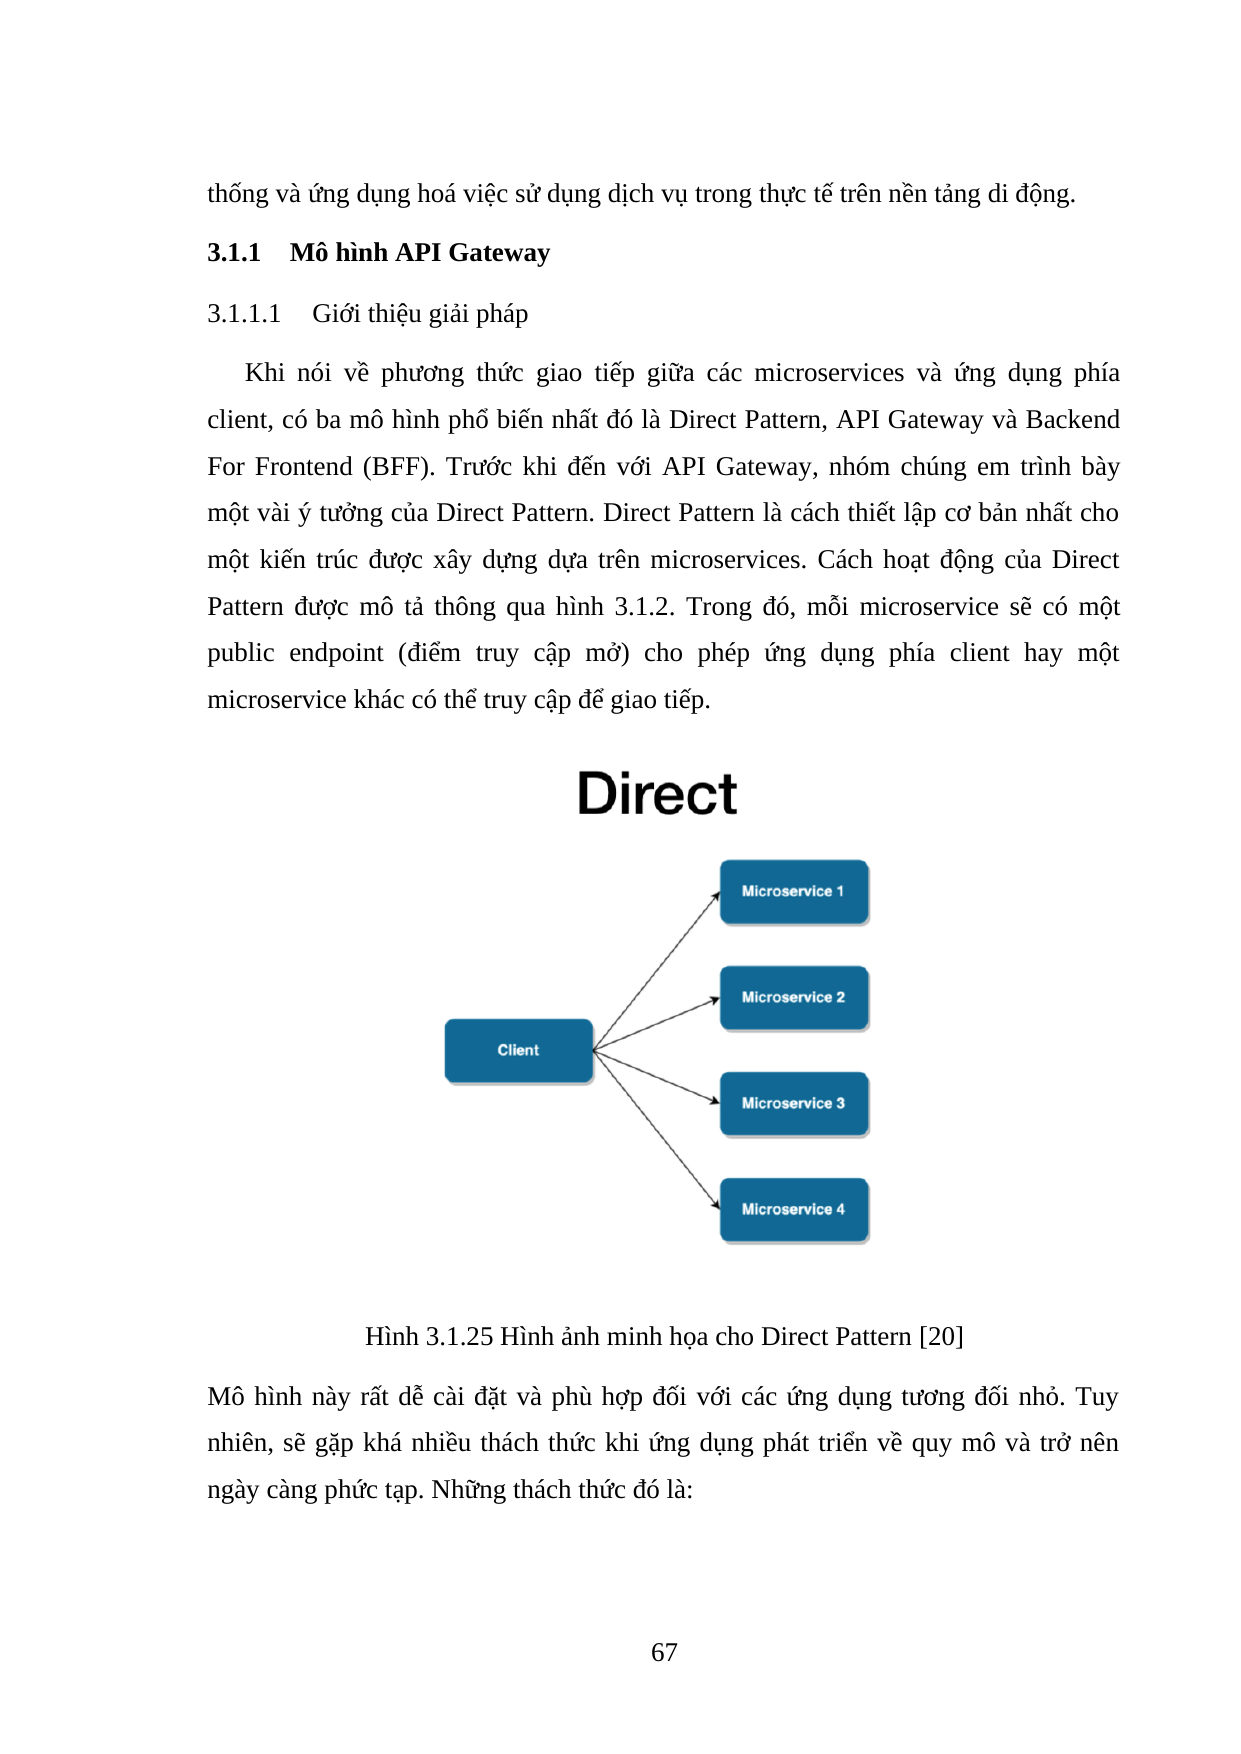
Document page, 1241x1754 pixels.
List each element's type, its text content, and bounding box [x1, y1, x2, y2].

picture [210, 742, 1118, 1293]
subtitle Giới thiệu giải pháp [207, 297, 1122, 328]
subtitle Mô hình API Gateway [207, 236, 1122, 267]
text Khi nói về phương thức giao tiếp giữa các microservices và ứng dụng phía client, có ba mô hình phổ biến nhất đó là Direct Pattern, API Gateway và Backend For Frontend (BFF). Trước khi đến với API Gateway, nhóm chúng em trình bày một vài ý tưởng của Direct Pattern. Direct Pattern là cách thiết lập cơ bản nhất cho một kiến trúc được xây dựng dựa trên microservices. Cách hoạt động của Direct Pattern được mô tả thông qua hình 3.1.2. Trong đó, mỗi microservice sẽ có một public endpoint (điểm truy cập mở) cho phép ứng dụng phía client hay một microservice khác có thể truy cập để giao tiếp. [207, 357, 1122, 714]
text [207, 177, 1122, 208]
text Hình 3.1.2 Hình ảnh minh họa cho Direct Pattern [207, 1320, 1122, 1352]
text Mô hình này rất dễ cài đặt và phù hợp đối với các ứng dụng tương đối nhỏ. Tuy nhiên, sẽ gặp khá nhiều thách thức khi ứng dụng phát triển về quy mô và trở nên ngày càng phức tạp. Những thách thức đó là: [207, 1379, 1122, 1504]
